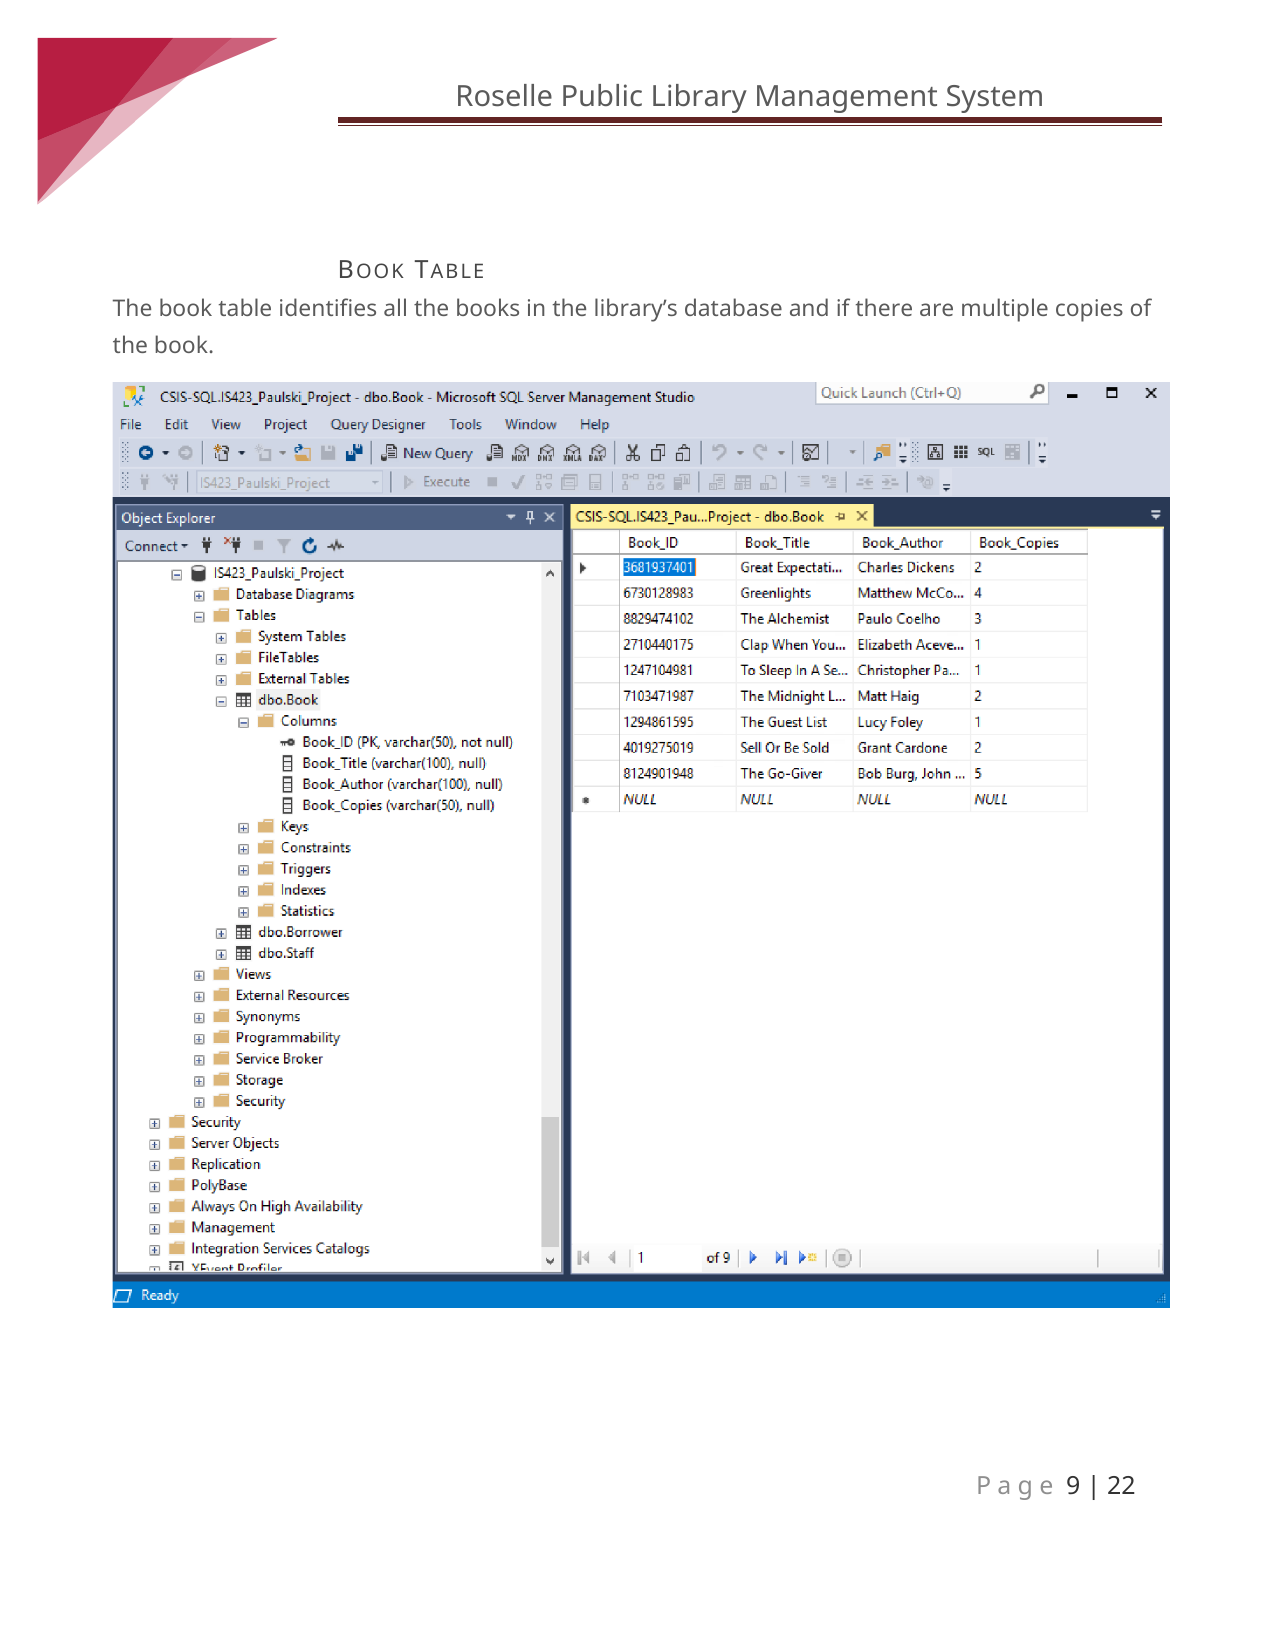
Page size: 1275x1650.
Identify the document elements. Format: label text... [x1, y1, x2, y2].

picture [112, 382, 1170, 1308]
subtitle Book Table [337, 251, 1162, 286]
text The book table identifies all the books in the library’s database and if there are multiple copies of the book. [112, 292, 1162, 361]
picture [37, 37, 279, 206]
